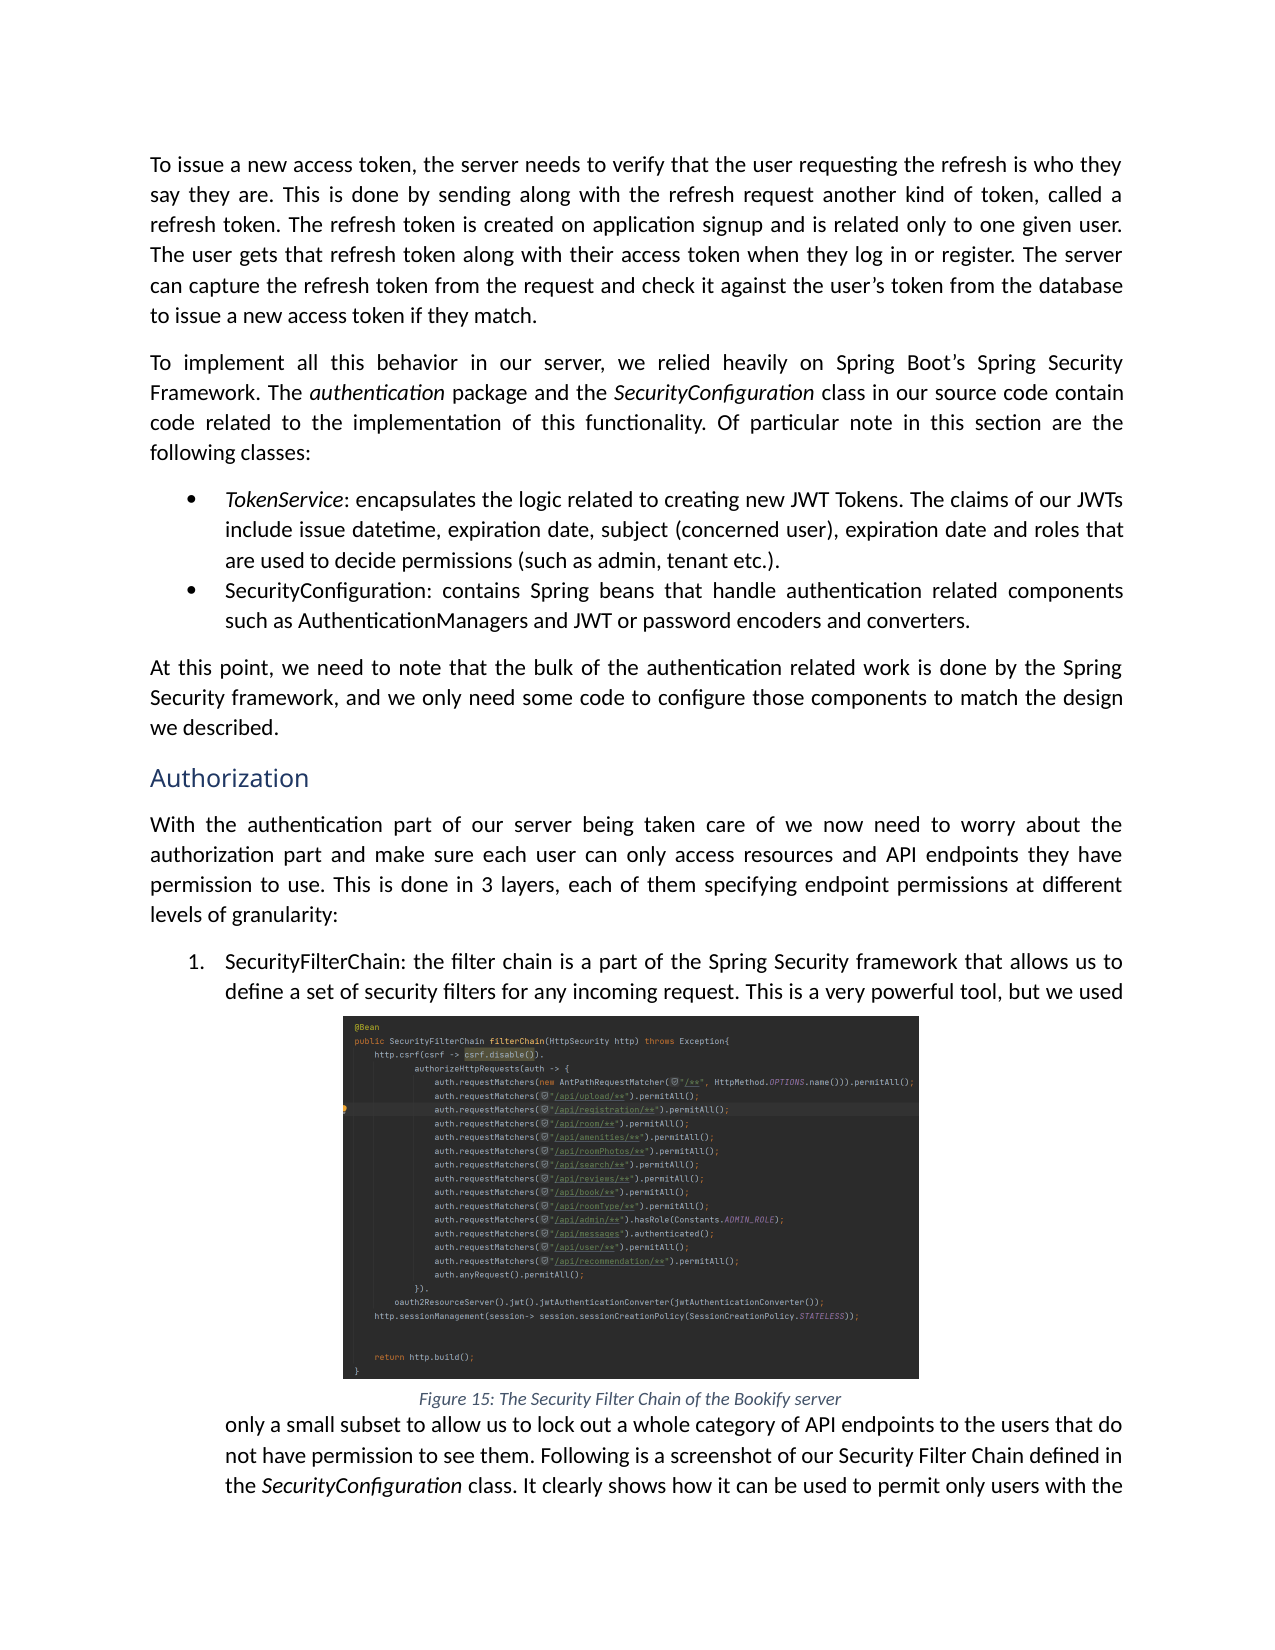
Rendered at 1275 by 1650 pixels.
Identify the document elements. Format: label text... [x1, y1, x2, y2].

subtitle Authorization [150, 700, 1125, 734]
text To implement all this behavior in our server, we relied heavily on Spring Boot’s Spring Security Framework. The authentication package and the SecurityConfiguration class in our source code contain code related to the implementation of this functionality. Of particular note in this section are the following classes: [150, 287, 1125, 406]
list TokenService: encapsulates the logic related to creating new JWT Tokens. The claims of our JWTs include issue datetime, expiration date, subject (concerned user), expiration date and roles that are used to decide permissions (such as admin, tenant etc.). [187, 425, 1125, 513]
text With the authentication part of our server being taken care of we now need to worry about the authorization part and make sure each user can only access resources and API endpoints they have permission to use. This is done in 3 layers, each of them specifying endpoint permissions at different levels of granularity: [150, 749, 1125, 868]
picture [343, 956, 919, 1318]
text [150, 150, 1125, 269]
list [187, 887, 1125, 1499]
text At this point, we need to note that the bulk of the authentication related work is done by the Spring Security framework, and we only need some code to configure those components to match the design we described. [150, 593, 1125, 681]
list SecurityConfiguration: contains Spring beans that handle authentication related components such as AuthenticationManagers and JWT or password encoders and converters. [187, 516, 1125, 574]
